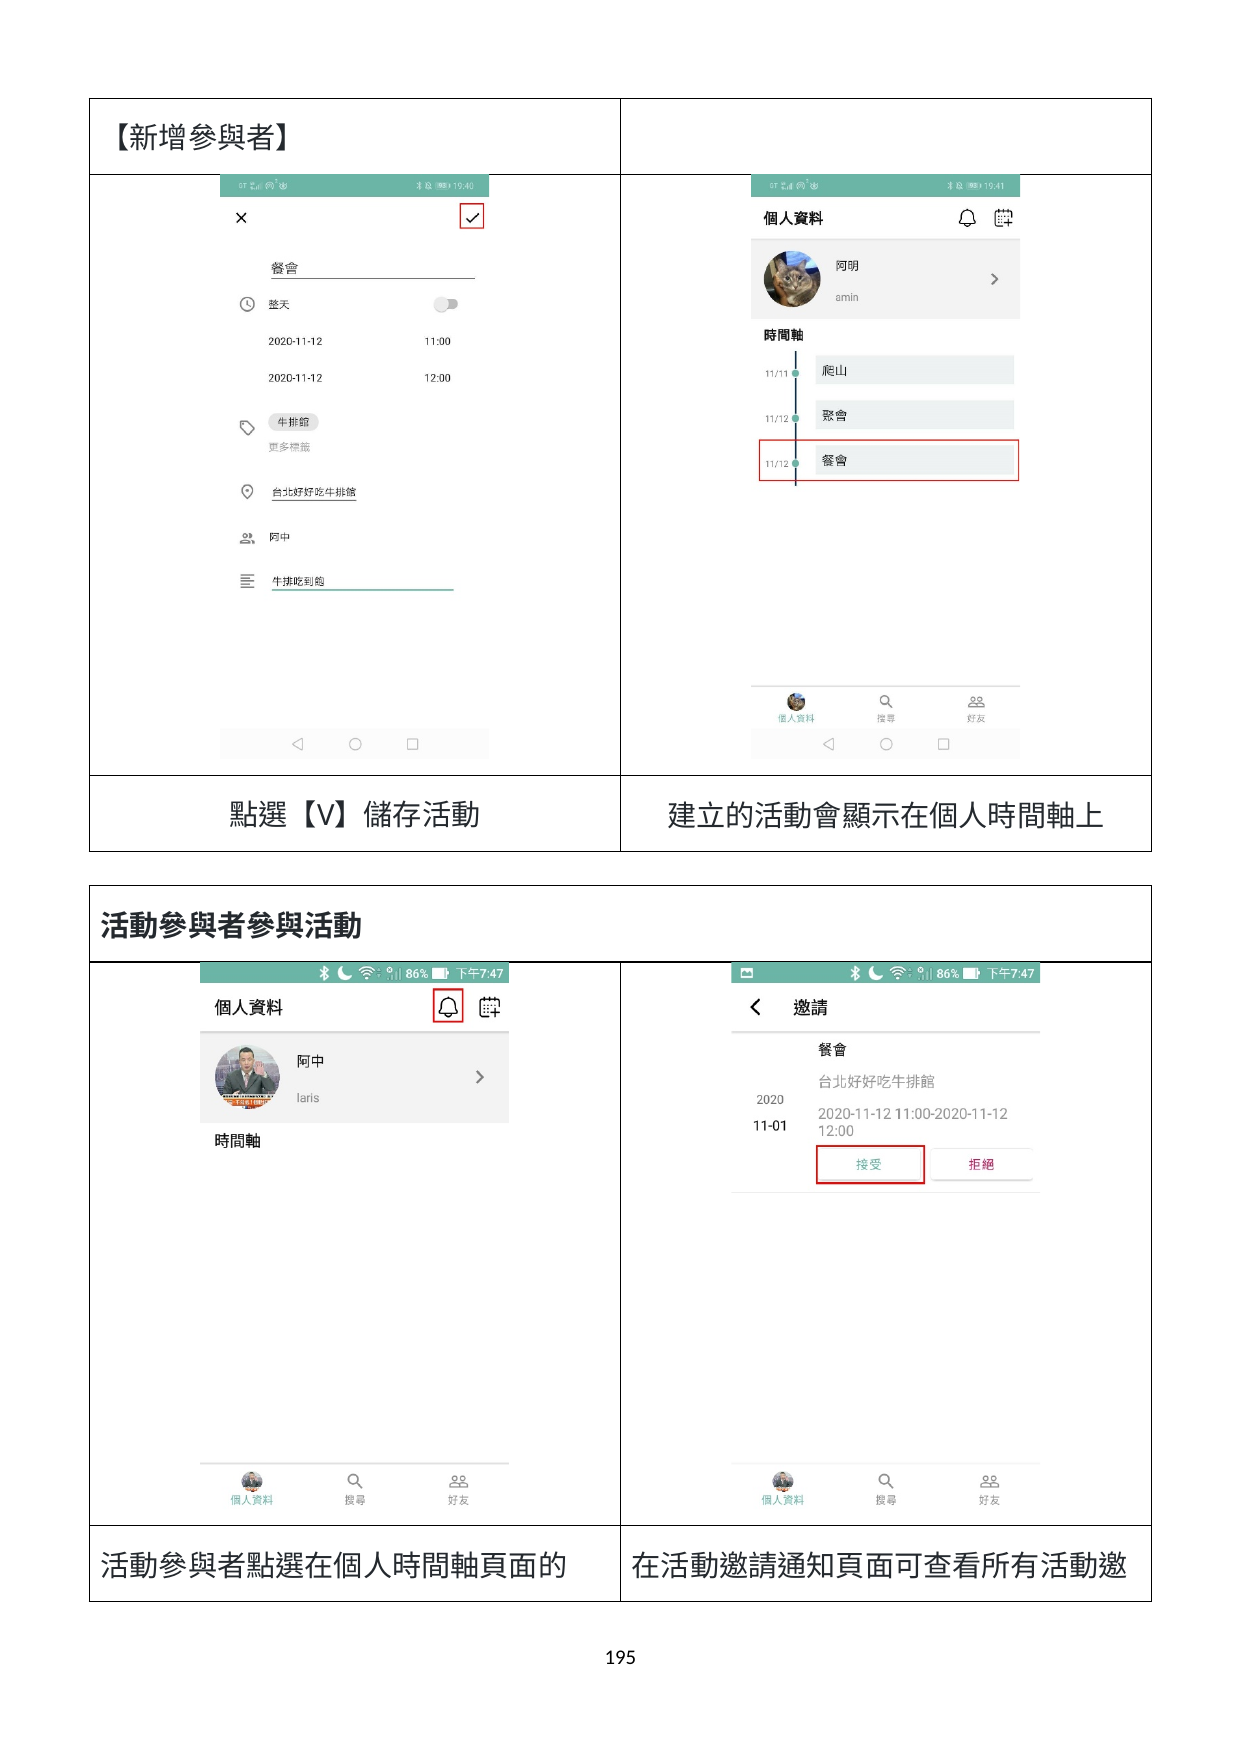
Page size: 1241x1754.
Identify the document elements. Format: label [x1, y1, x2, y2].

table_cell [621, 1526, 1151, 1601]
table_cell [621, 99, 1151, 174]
picture [220, 174, 490, 759]
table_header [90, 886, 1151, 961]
picture [731, 962, 1040, 1512]
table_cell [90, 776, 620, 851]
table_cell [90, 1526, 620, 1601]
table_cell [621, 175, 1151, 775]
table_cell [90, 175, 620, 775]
picture [751, 174, 1021, 759]
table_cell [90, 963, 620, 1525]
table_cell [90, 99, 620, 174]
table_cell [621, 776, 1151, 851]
picture [200, 962, 509, 1512]
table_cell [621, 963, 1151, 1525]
